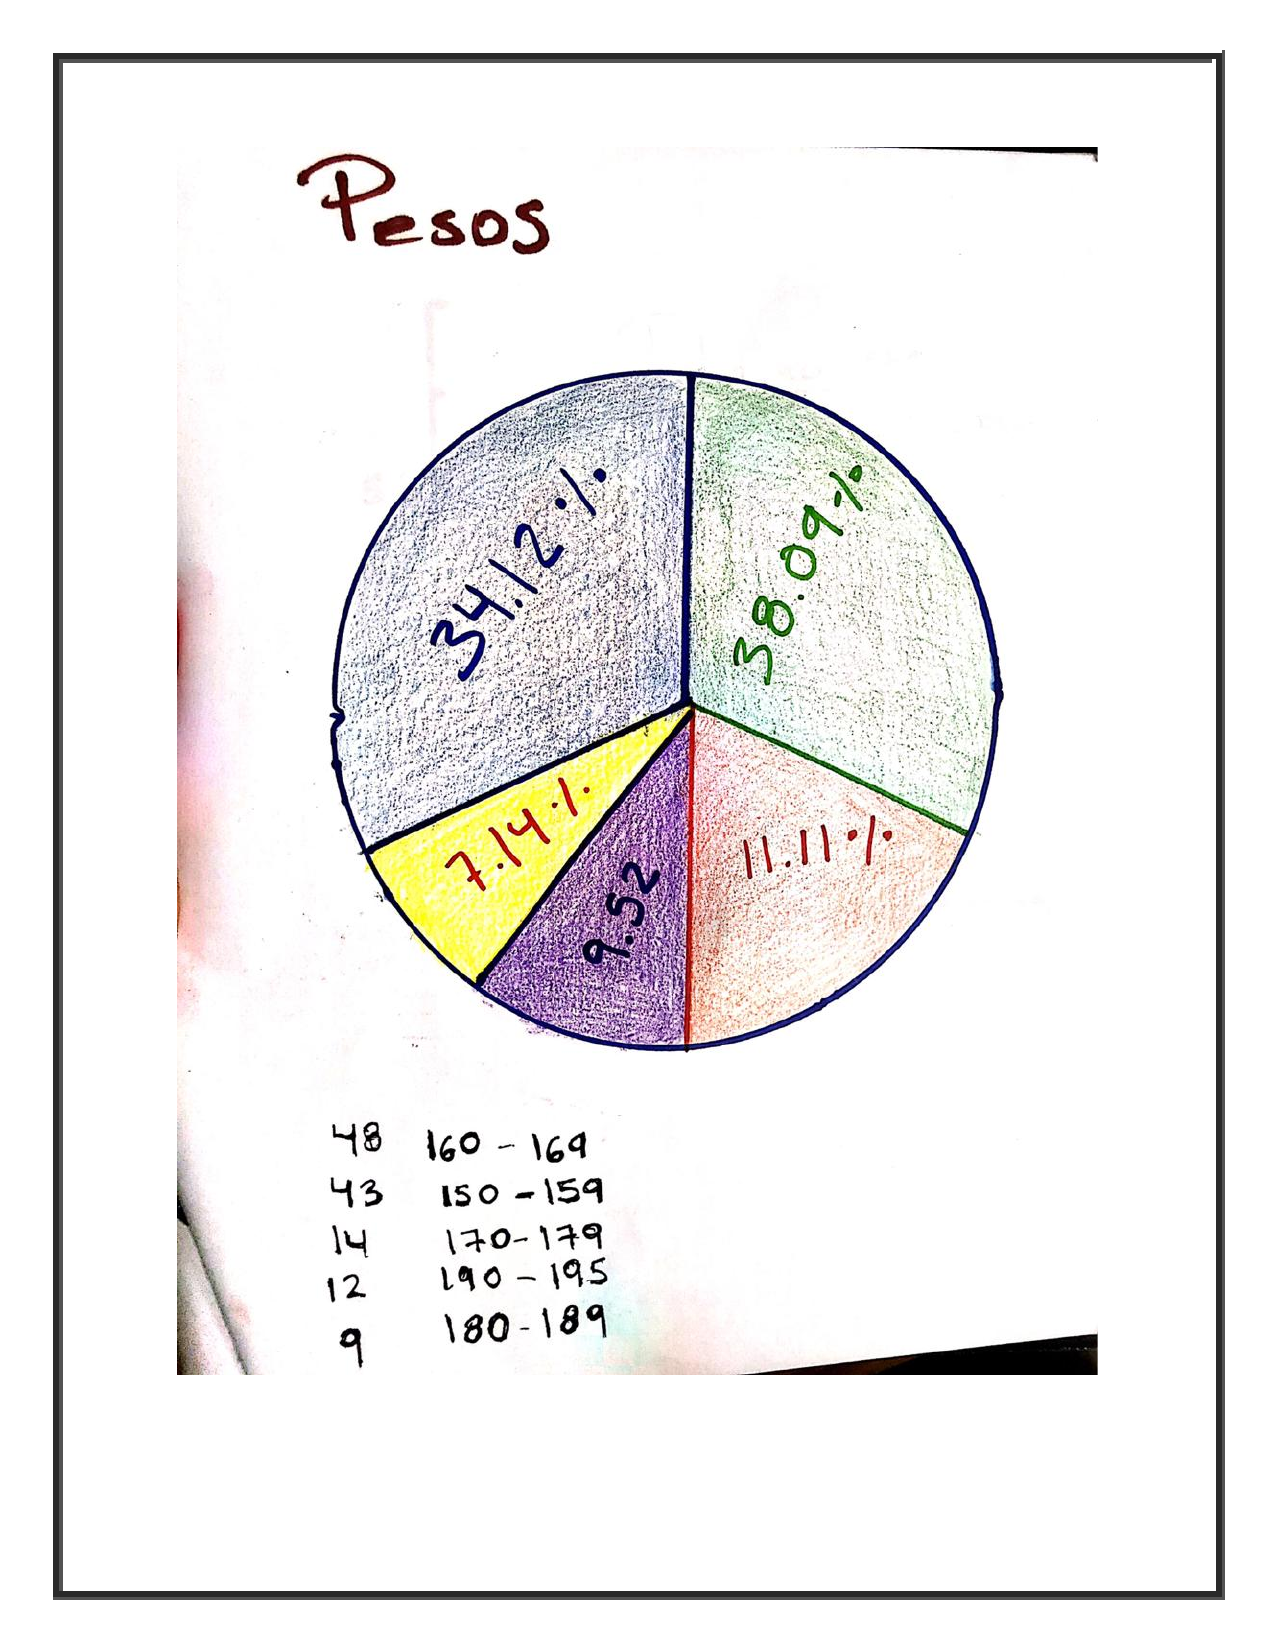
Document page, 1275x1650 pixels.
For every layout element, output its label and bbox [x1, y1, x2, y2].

picture [177, 147, 1098, 1375]
